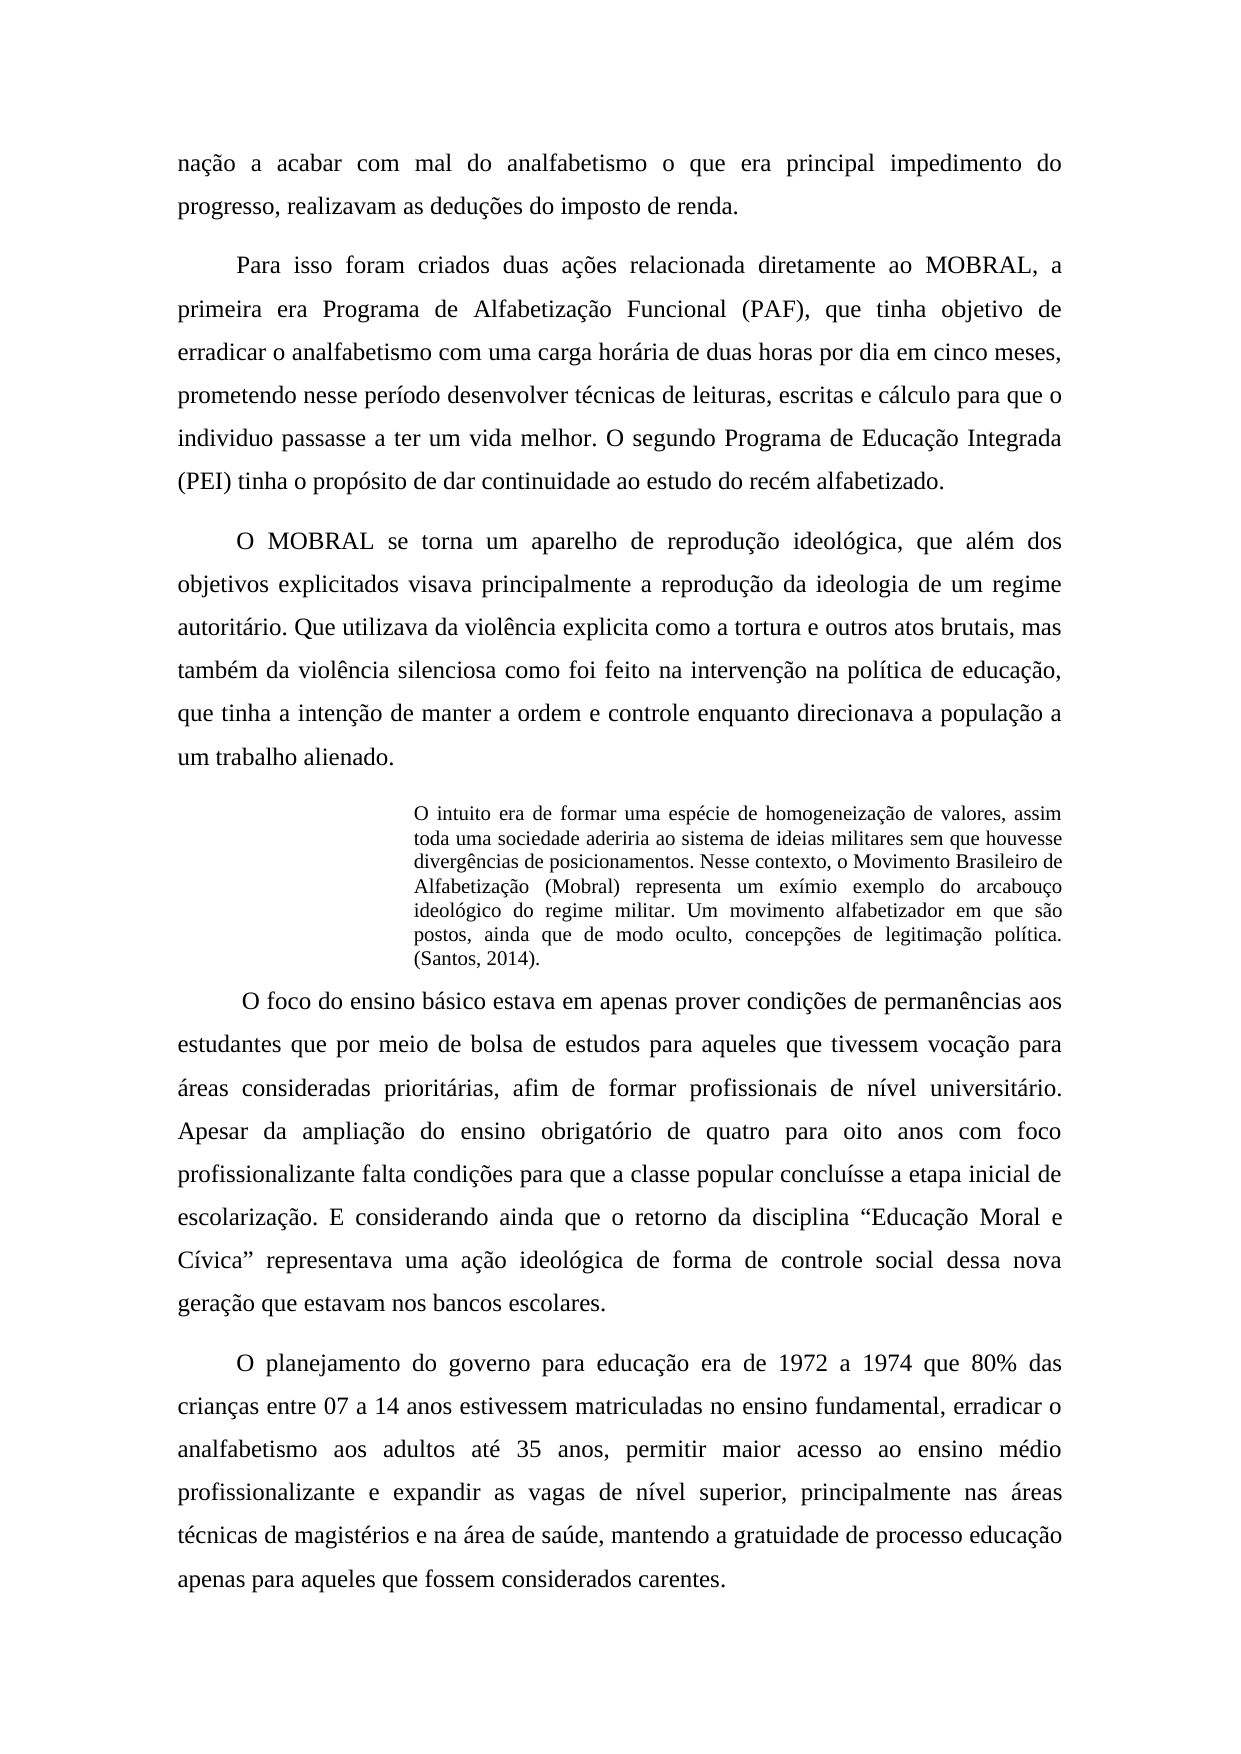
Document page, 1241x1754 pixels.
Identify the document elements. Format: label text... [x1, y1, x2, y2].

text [177, 148, 1063, 219]
text O MOBRAL se torna um aparelho de reprodução ideológica, que além dos objetivos explicitados visava principalmente a reprodução da ideologia de um regime autoritário. Que utilizava da violência explicita como a tortura e outros atos brutais, mas também da violência silenciosa como foi feito na intervenção na política de educação, que tinha a intenção de manter a ordem e controle enquanto direcionava a população a um trabalho alienado. [177, 526, 1063, 770]
text Para isso foram criados duas ações relacionada diretamente ao MOBRAL, a primeira era Programa de Alfabetização Funcional (PAF), que tinha objetivo de erradicar o analfabetismo com uma carga horária de duas horas por dia em cinco meses, prometendo nesse período desenvolver técnicas de leituras, escritas e cálculo para que o individuo passasse a ter um vida melhor. O segundo Programa de Educação Integrada (PEI) tinha o propósito de dar continuidade ao estudo do recém alfabetizado. [177, 251, 1063, 495]
text O foco do ensino básico estava em apenas prover condições de permanências aos estudantes que por meio de bolsa de estudos para aqueles que tivessem vocação para áreas consideradas prioritárias, afim de formar profissionais de nível universitário. Apesar da ampliação do ensino obrigatório de quatro para oito anos com foco profissionalizante falta condições para que a classe popular concluísse a etapa inicial de escolarização. E considerando ainda que o retorno da disciplina “Educação Moral e Cívica” representava uma ação ideológica de forma de controle social dessa nova geração que estavam nos bancos escolares. [177, 986, 1063, 1317]
text O intuito era de formar uma espécie de homogeneização de valores, assim toda uma sociedade aderiria ao sistema de ideias militares sem que houvesse divergências de posicionamentos. Nesse contexto, o Movimento Brasileiro de Alfabetização (Mobral) representa um exímio exemplo do arcabouço ideológico do regime militar. Um movimento alfabetizador em que são postos, ainda que de modo oculto, concepções de legitimação política. (Santos, 2014). [413, 801, 1063, 970]
text O planejamento do governo para educação era de 1972 a 1974 que 80% das crianças entre 07 a 14 anos estivessem matriculadas no ensino fundamental, erradicar o analfabetismo aos adultos até 35 anos, permitir maior acesso ao ensino médio profissionalizante e expandir as vagas de nível superior, principalmente nas áreas técnicas de magistérios e na área de saúde, mantendo a gratuidade de processo educação apenas para aqueles que fossem considerados carentes. [177, 1348, 1063, 1592]
